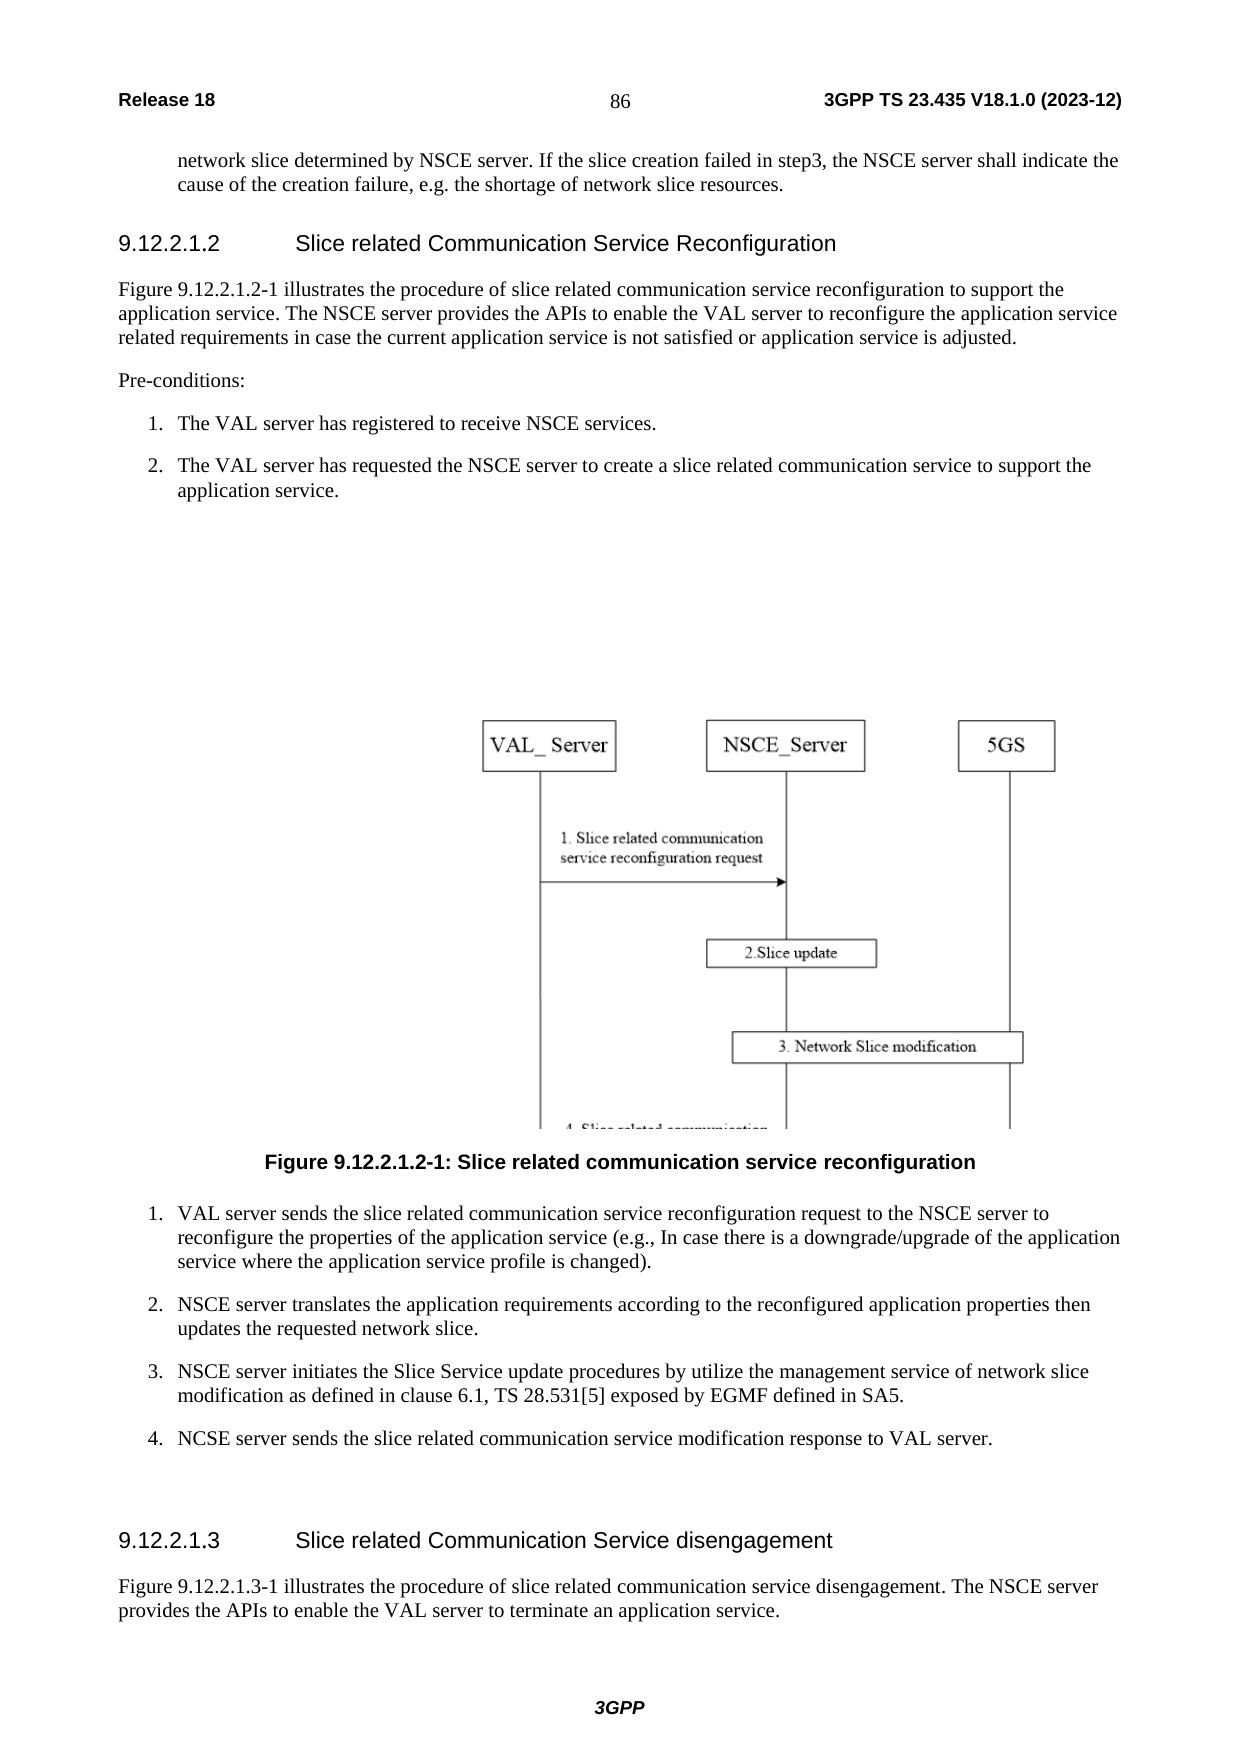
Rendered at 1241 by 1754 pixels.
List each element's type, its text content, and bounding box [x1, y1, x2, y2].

text Pre-conditions: [118, 368, 1122, 392]
subtitle 9.12.2.1.2 Slice related Communication Service Reconfiguration [118, 227, 1122, 258]
text Figure 9.12.2.1.3-1 illustrates the procedure of slice related communication service disengagement. The NSCE server provides the APIs to enable the VAL server to terminate an application service. [118, 1573, 1122, 1622]
subtitle 9.12.2.1.3 Slice related Communication Service disengagement [118, 1523, 1122, 1555]
text 1. The VAL server has registered to receive NSCE services. [148, 411, 1122, 435]
text Figure 9.12.2.1.2-1 illustrates the procedure of slice related communication service reconfiguration to support the application service. The NSCE server provides the APIs to enable the VAL server to reconfigure the application service related requirements in case the current application service is not satisfied or application service is adjusted. [118, 277, 1122, 349]
text 2. NSCE server translates the application requirements according to the reconfigured application properties then updates the requested network slice. [148, 1292, 1122, 1340]
text 1. VAL server sends the slice related communication service reconfiguration request to the NSCE server to reconfigure the properties of the application service (e.g., In case there is a downgrade/upgrade of the application service where the application service profile is changed). [148, 1201, 1122, 1273]
text Figure 9.12.2.1.2-1: Slice related communication service reconfiguration [118, 1147, 1122, 1176]
text 3. NSCE server initiates the Slice Service update procedures by utilize the management service of network slice modification as defined in clause 6.1, TS 28.531[5] exposed by EGMF defined in SA5. [148, 1358, 1122, 1407]
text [148, 147, 1122, 196]
text 4. NCSE server sends the slice related communication service modification response to VAL server. [148, 1425, 1122, 1449]
text 2. The VAL server has requested the NSCE server to create a slice related communication service to support the application service. [148, 453, 1122, 502]
